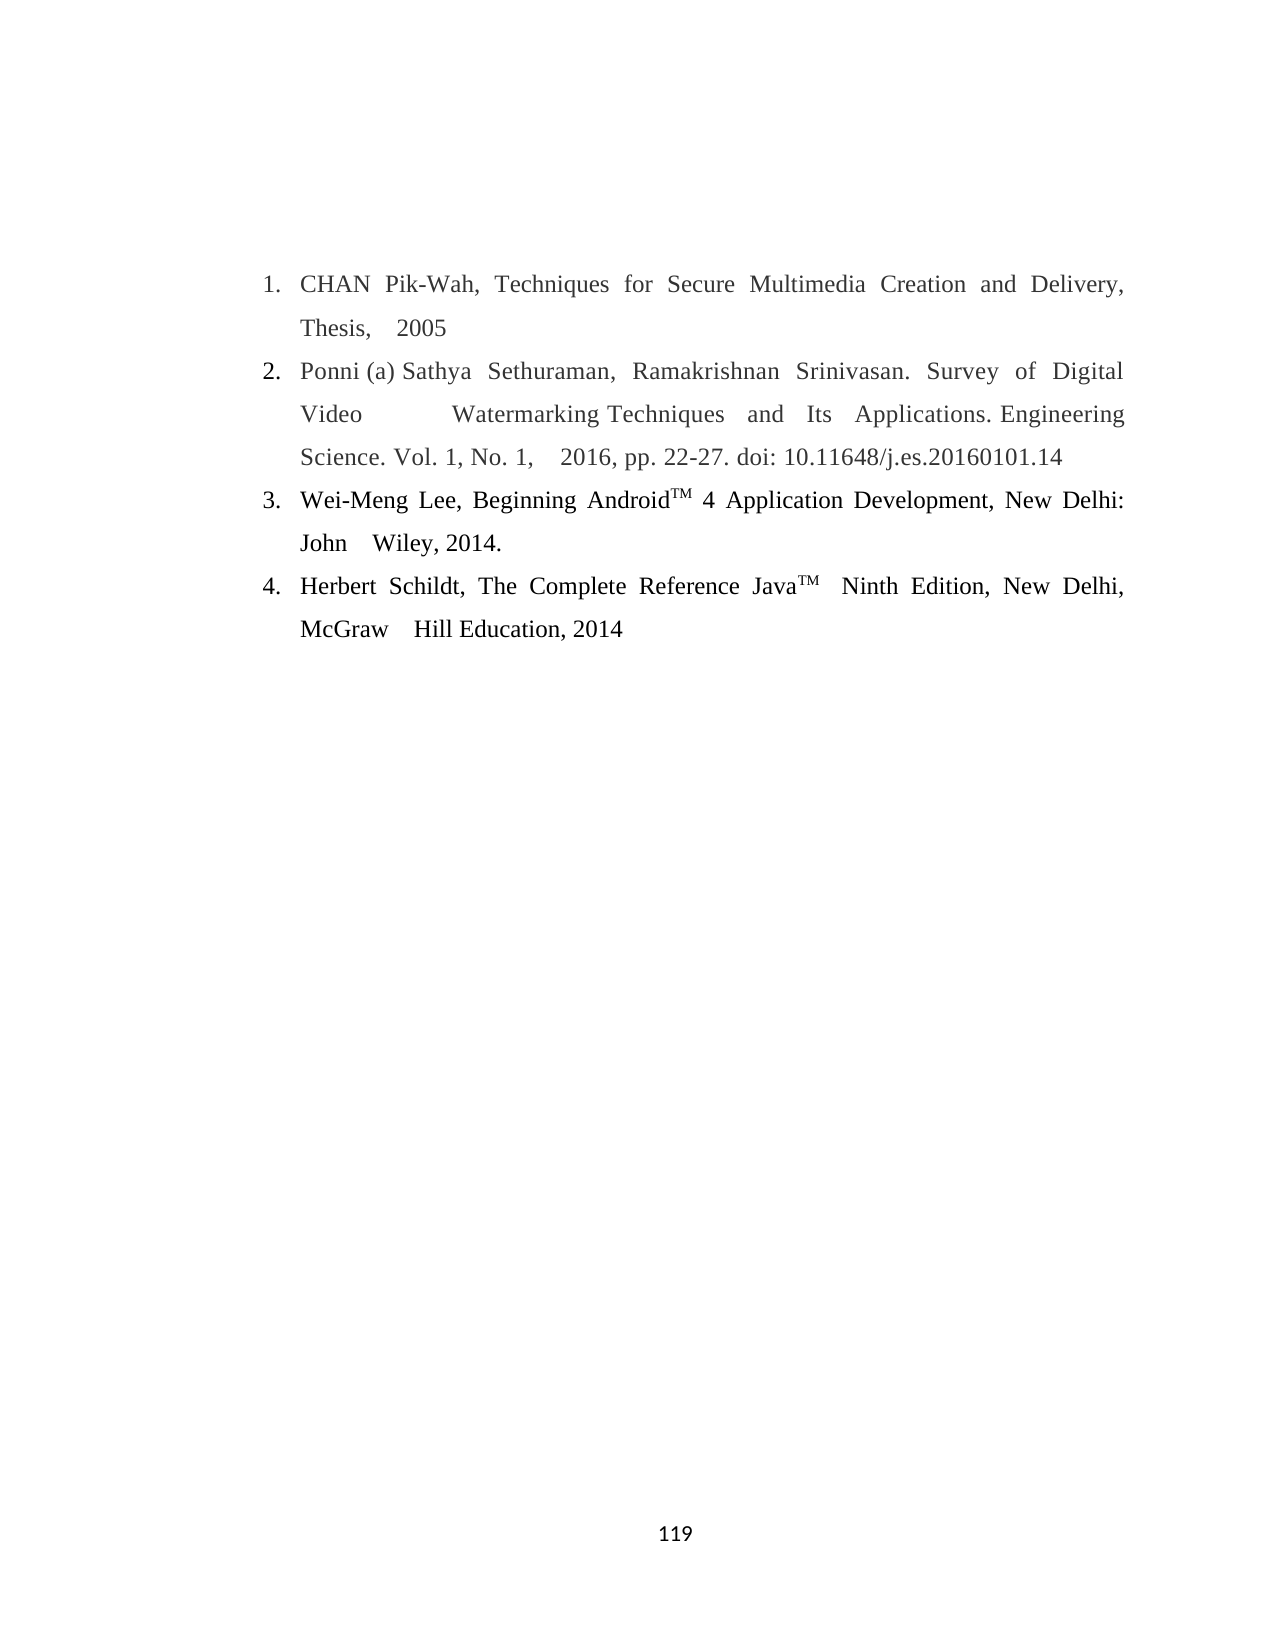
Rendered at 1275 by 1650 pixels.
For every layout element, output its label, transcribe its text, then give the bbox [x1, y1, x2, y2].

list CHAN Pik-Wah, Techniques for Secure Multimedia Creation and Delivery, Thesis, 2005 [262, 269, 1125, 341]
list Ponni (a) Sathya Sethuraman, Ramakrishnan Srinivasan. Survey of Digital Video Watermarking Techniques and Its Applications. Engineering Science. Vol. 1, No. 1, 2016, pp. 22-27. doi: 10.11648/j.es.20160101.14 [262, 356, 1125, 471]
list Wei-Meng Lee, Beginning AndroidTM 4 Application Development, New Delhi: John Wiley, 2014. [262, 485, 1125, 557]
list Herbert Schildt, The Complete Reference JavaTM Ninth Edition, New Delhi, McGraw Hill Education, 2014 [262, 571, 1125, 643]
